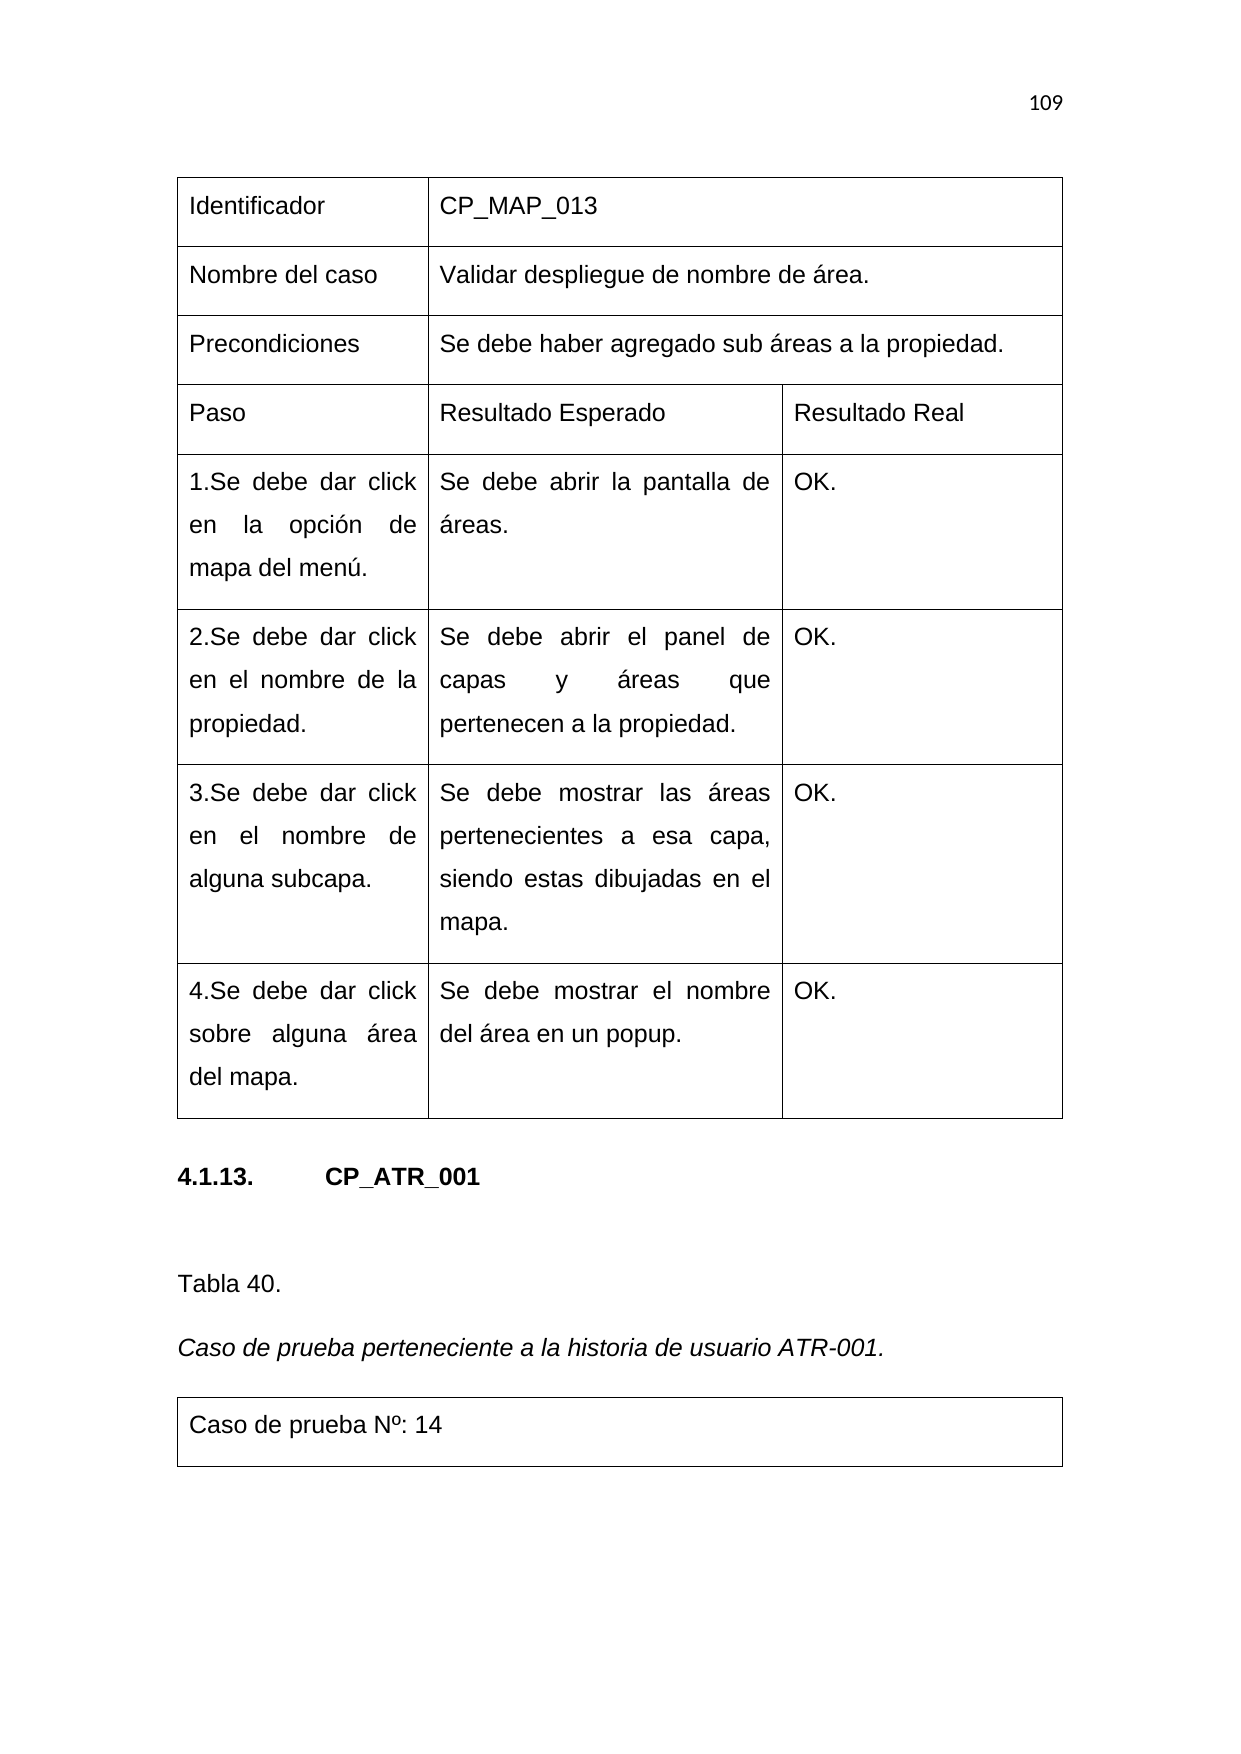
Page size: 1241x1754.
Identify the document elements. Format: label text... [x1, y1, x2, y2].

table_cell Nombre del caso [178, 247, 428, 315]
table_cell 4.Se debe dar click sobre alguna área del mapa. [178, 964, 428, 1118]
table_cell Se debe mostrar el nombre del área en un popup. [429, 964, 782, 1118]
table_cell 3.Se debe dar click en el nombre de alguna subcapa. [178, 765, 428, 962]
table_cell Resultado Real [783, 385, 1062, 453]
table_cell Paso [178, 385, 428, 453]
table_cell OK. [783, 964, 1062, 1118]
table_cell 2.Se debe dar click en el nombre de la propiedad. [178, 610, 428, 764]
table_cell Se debe mostrar las áreas pertenecientes a esa capa, siendo estas dibujadas en el mapa. [429, 765, 782, 962]
table_cell Validar despliegue de nombre de área. [429, 247, 1062, 315]
table_cell OK. [783, 455, 1062, 609]
table_cell Se debe haber agregado sub áreas a la propiedad. [429, 316, 1062, 384]
table_cell Identificador [178, 178, 428, 246]
table_cell OK. [783, 765, 1062, 962]
table_cell CP_MAP_013 [429, 178, 1062, 246]
subtitle CP_ATR_001 [177, 1162, 1063, 1191]
table_cell OK. [783, 610, 1062, 764]
text Tabla 40. [177, 1269, 1063, 1298]
table_header Caso de prueba Nº: 14 [178, 1398, 1062, 1466]
table_cell Se debe abrir la pantalla de áreas. [429, 455, 782, 609]
table_cell 1.Se debe dar click en la opción de mapa del menú. [178, 455, 428, 609]
table_cell Se debe abrir el panel de capas y áreas que pertenecen a la propiedad. [429, 610, 782, 764]
table_cell Precondiciones [178, 316, 428, 384]
table_cell Resultado Esperado [429, 385, 782, 453]
text Caso de prueba perteneciente a la historia de usuario ATR-001. [177, 1333, 1063, 1362]
